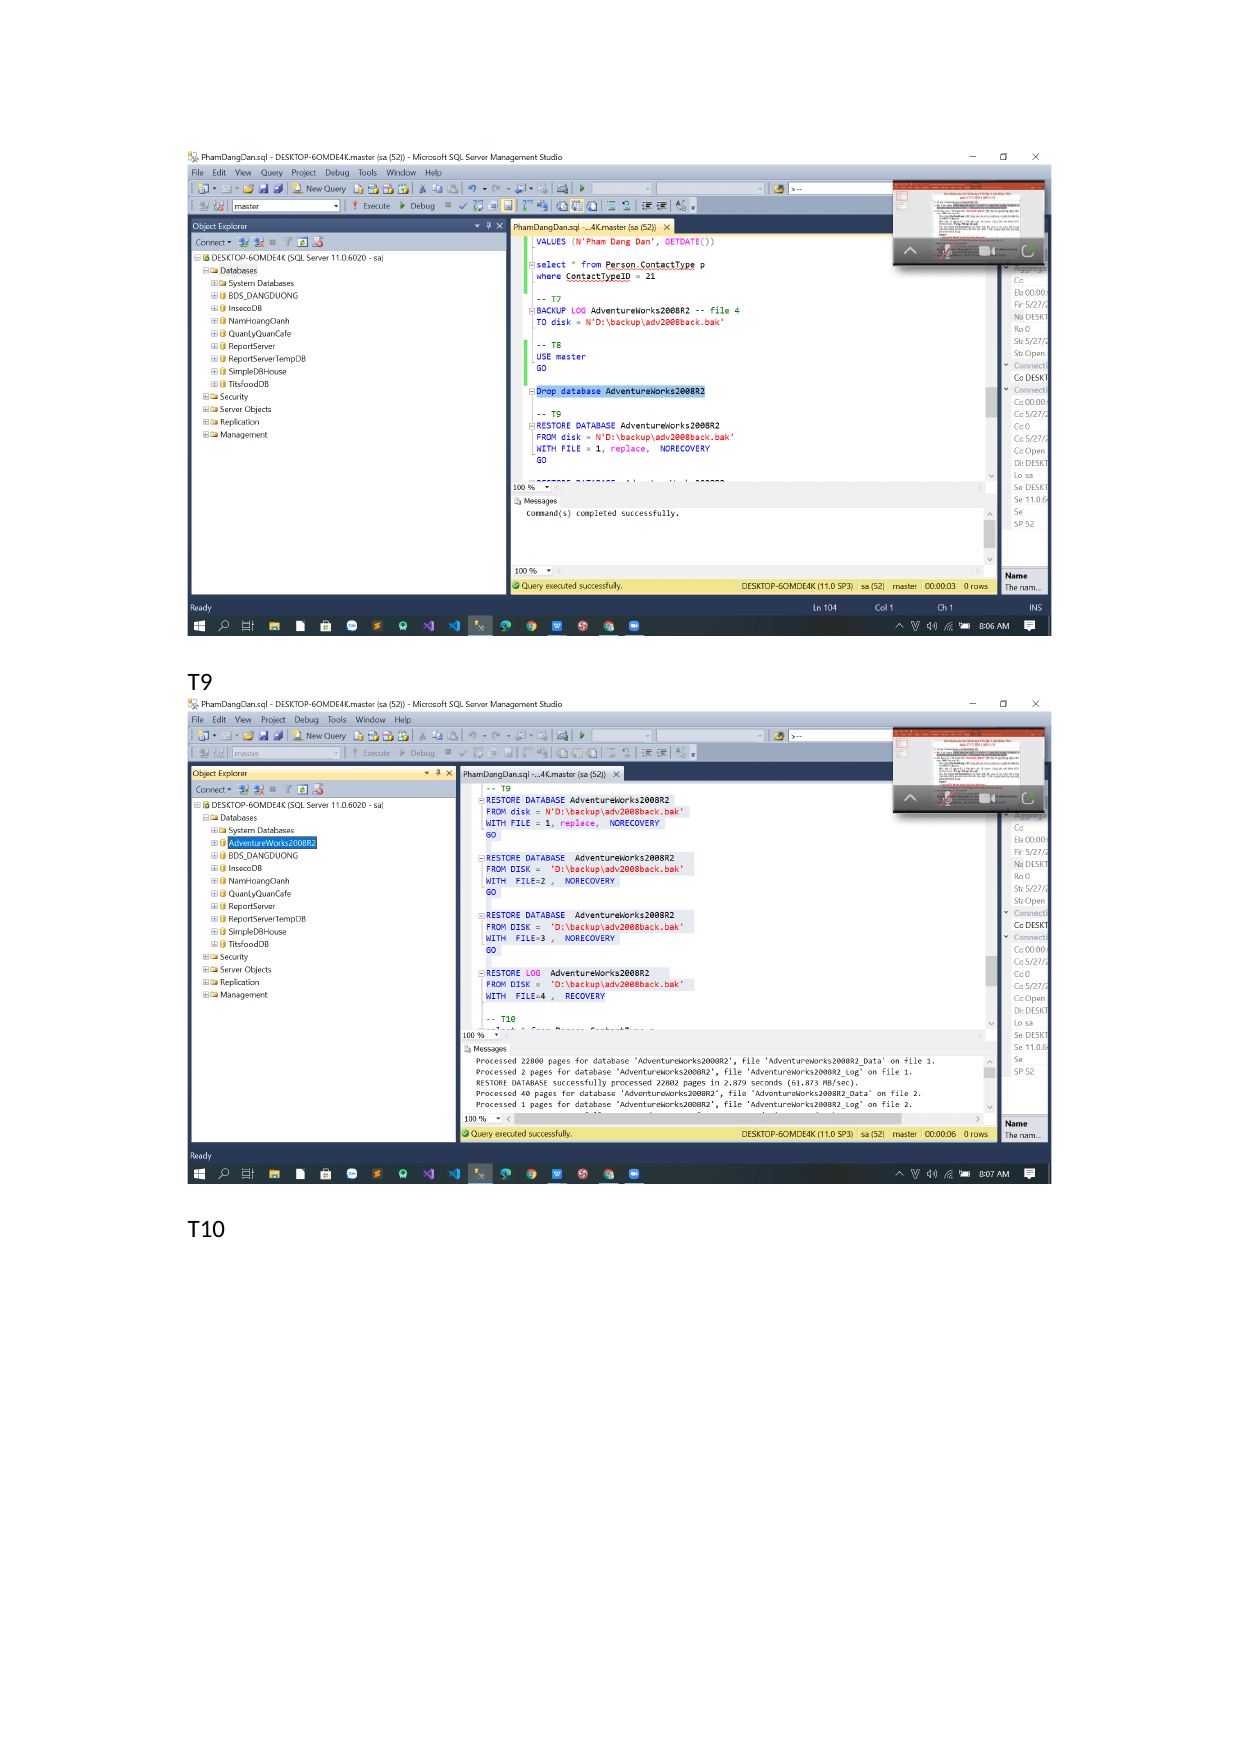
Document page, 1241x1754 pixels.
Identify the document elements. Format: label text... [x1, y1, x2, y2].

text T10 [187, 1214, 1053, 1244]
picture [187, 150, 1052, 636]
picture [187, 697, 1052, 1184]
text T9 [187, 667, 1053, 697]
